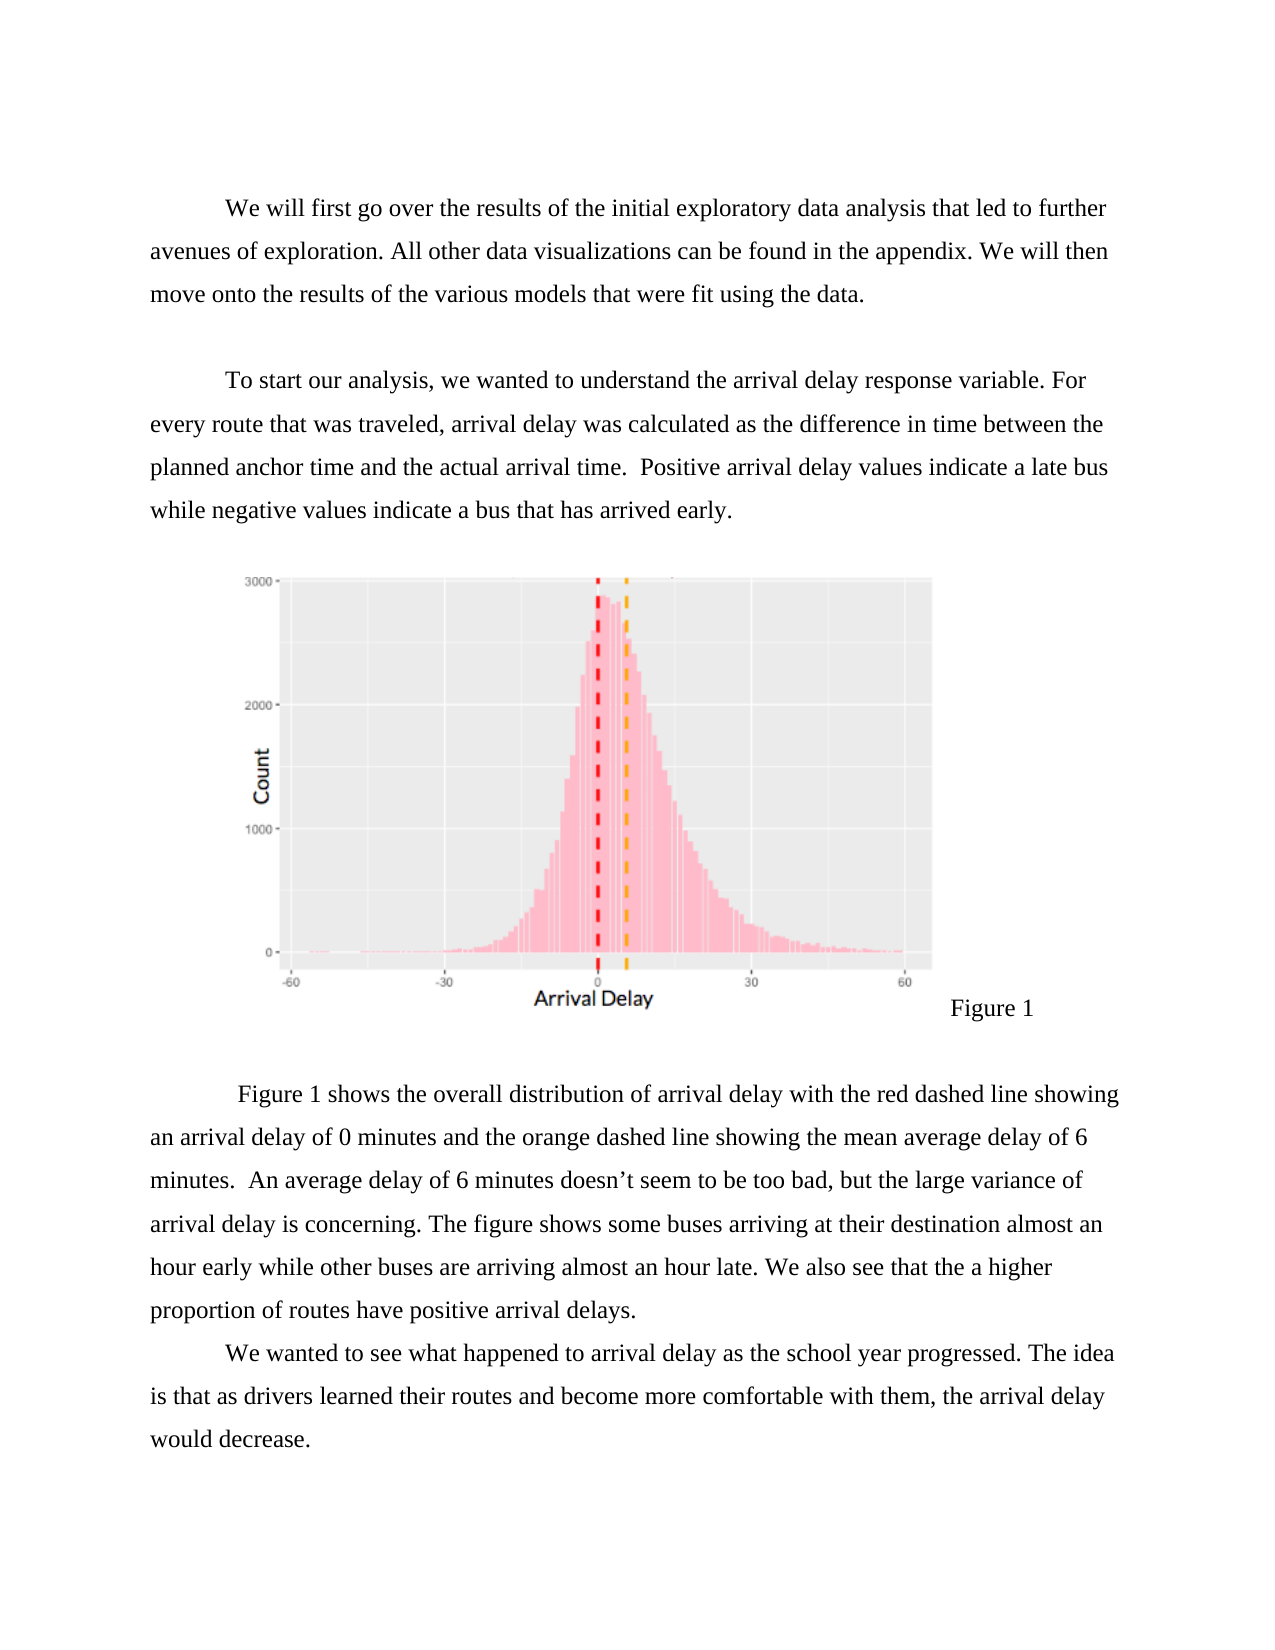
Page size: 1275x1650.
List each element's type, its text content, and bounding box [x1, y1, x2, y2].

text To start our analysis, we wanted to understand the arrival delay response variable. For every route that was traveled, arrival delay was calculated as the difference in time between the planned anchor time and the actual arrival time. Positive arrival delay values indicate a late bus while negative values indicate a bus that has arrived early. [150, 366, 1125, 524]
text Figure 1 shows the overall distribution of arrival delay with the red dashed line showing an arrival delay of 0 minutes and the orange dashed line showing the mean average delay of 6 minutes. An average delay of 6 minutes doesn’t seem to be too bad, but the large variance of arrival delay is concerning. The figure shows some buses arriving at their destination almost an hour early while other buses are arriving almost an hour late. We also see that the a higher proportion of routes have positive arrival delays. [150, 1079, 1125, 1324]
text We will first go over the results of the initial exploratory data analysis that led to further avenues of exploration. All other data visualizations can be found in the appendix. We will then move onto the results of the various models that were fit using the data. [150, 193, 1125, 308]
picture [240, 577, 951, 1017]
text We wanted to see what happened to arrival delay as the school year progressed. The idea is that as drivers learned their routes and become more comfortable with them, the arrival delay would decrease. [150, 1338, 1125, 1453]
